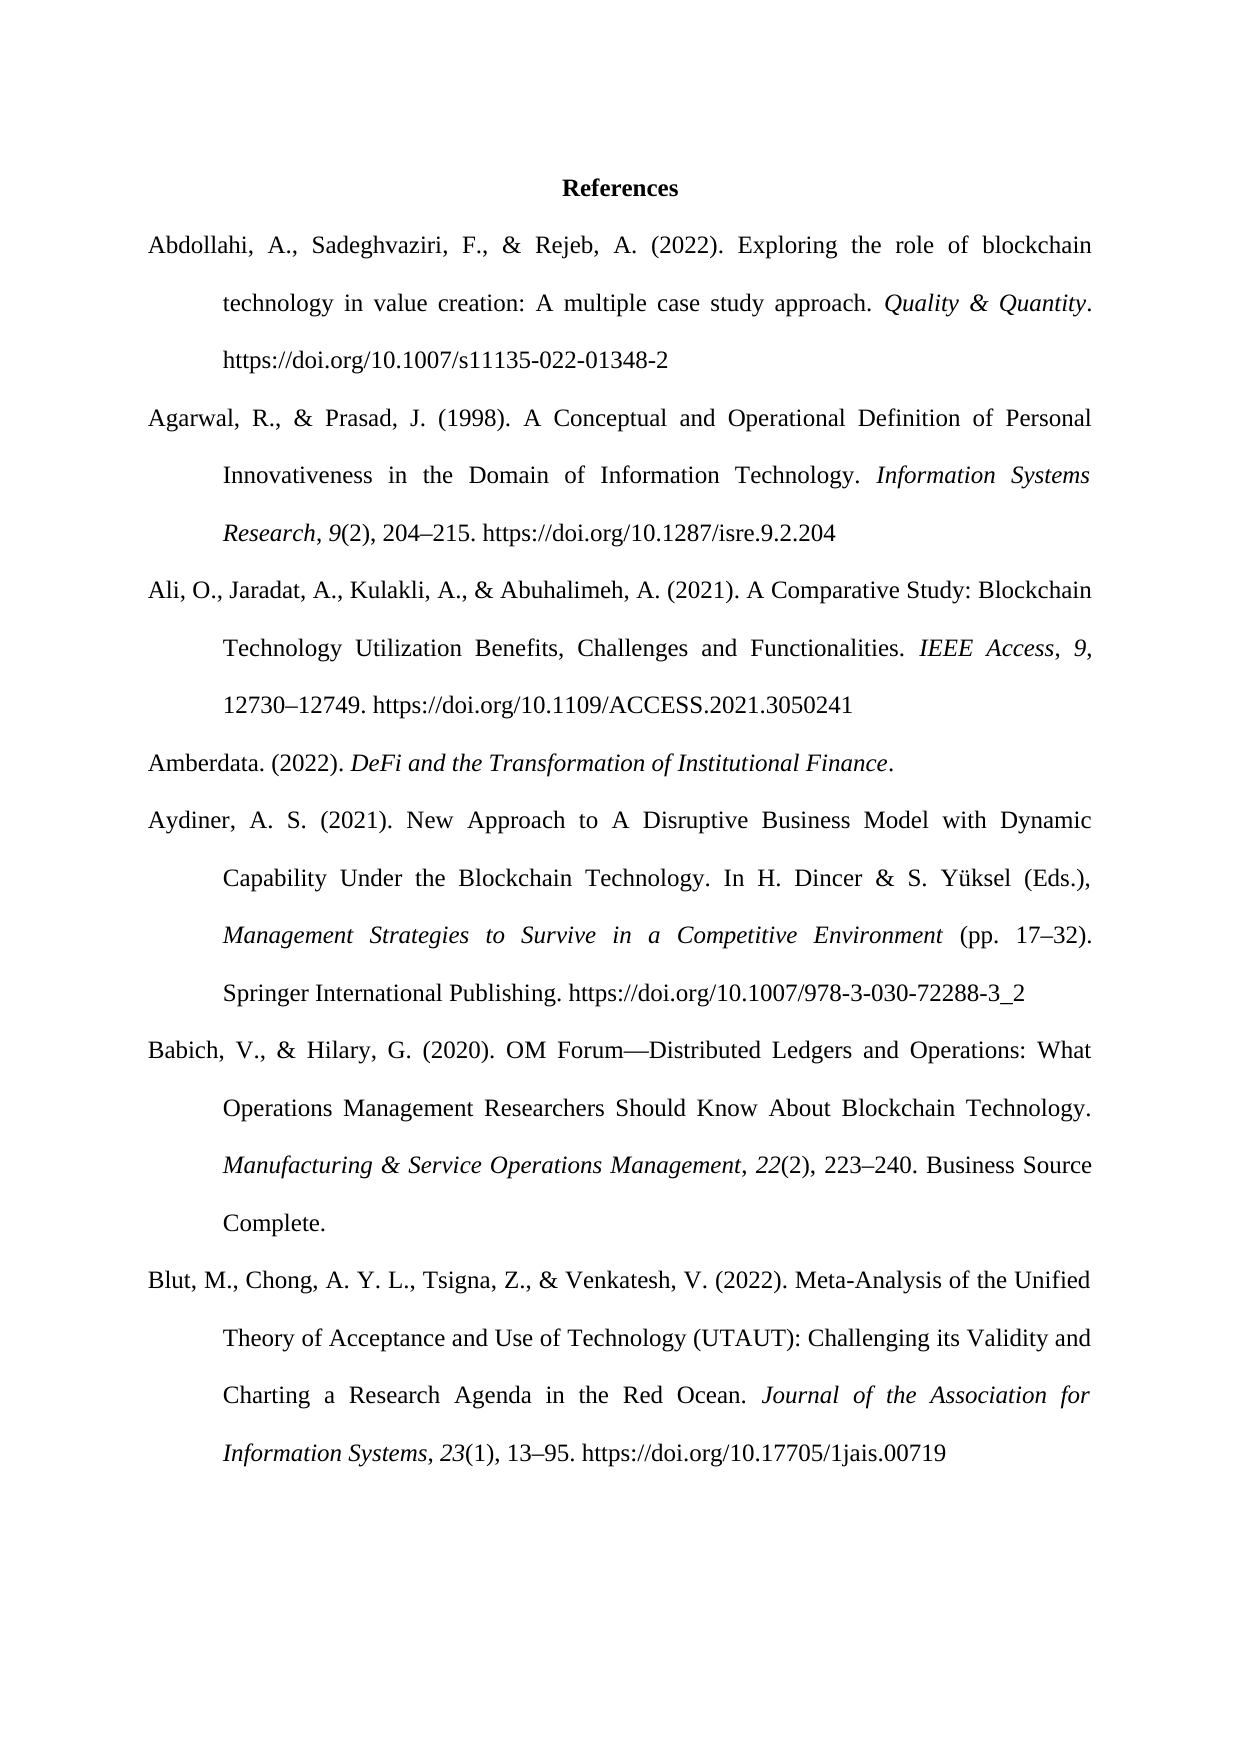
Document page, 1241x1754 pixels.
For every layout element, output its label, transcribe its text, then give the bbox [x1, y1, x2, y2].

text Blut, M., Chong, A. Y. L., Tsigna, Z., & Venkatesh, V. (2022). Meta-Analysis of the Unified Theory of Acceptance and Use of Technology (UTAUT): Challenging its Validity and Charting a Research Agenda in the Red Ocean. Journal of the Association for Information Systems, 23(1), 13–95. https://doi.org/10.17705/1jais.00719 [148, 1265, 1092, 1466]
text Abdollahi, A., Sadeghvaziri, F., & Rejeb, A. (2022). Exploring the role of blockchain technology in value creation: A multiple case study approach. Quality & Quantity. https://doi.org/10.1007/s11135-022-01348-2 [148, 230, 1092, 374]
text Babich, V., & Hilary, G. (2020). OM Forum—Distributed Ledgers and Operations: What Operations Management Researchers Should Know About Blockchain Technology. Manufacturing & Service Operations Management, 22(2), 223–240. Business Source Complete. [148, 1035, 1092, 1236]
text Ali, O., Jaradat, A., Kulakli, A., & Abuhalimeh, A. (2021). A Comparative Study: Blockchain Technology Utilization Benefits, Challenges and Functionalities. IEEE Access, 9, 12730–12749. https://doi.org/10.1109/ACCESS.2021.3050241 [148, 575, 1092, 719]
text Amberdata. (2022). DeFi and the Transformation of Institutional Finance. [148, 748, 1092, 776]
text Agarwal, R., & Prasad, J. (1998). A Conceptual and Operational Definition of Personal Innovativeness in the Domain of Information Technology. Information Systems Research, 9(2), 204–215. https://doi.org/10.1287/isre.9.2.204 [148, 403, 1092, 546]
text Aydiner, A. S. (2021). New Approach to A Disruptive Business Model with Dynamic Capability Under the Blockchain Technology. In H. Dincer & S. Yüksel (Eds.), Management Strategies to Survive in a Competitive Environment (pp. 17–32). Springer International Publishing. https://doi.org/10.1007/978-3-030-72288-3_2 [148, 805, 1092, 1006]
text References [148, 173, 1092, 201]
